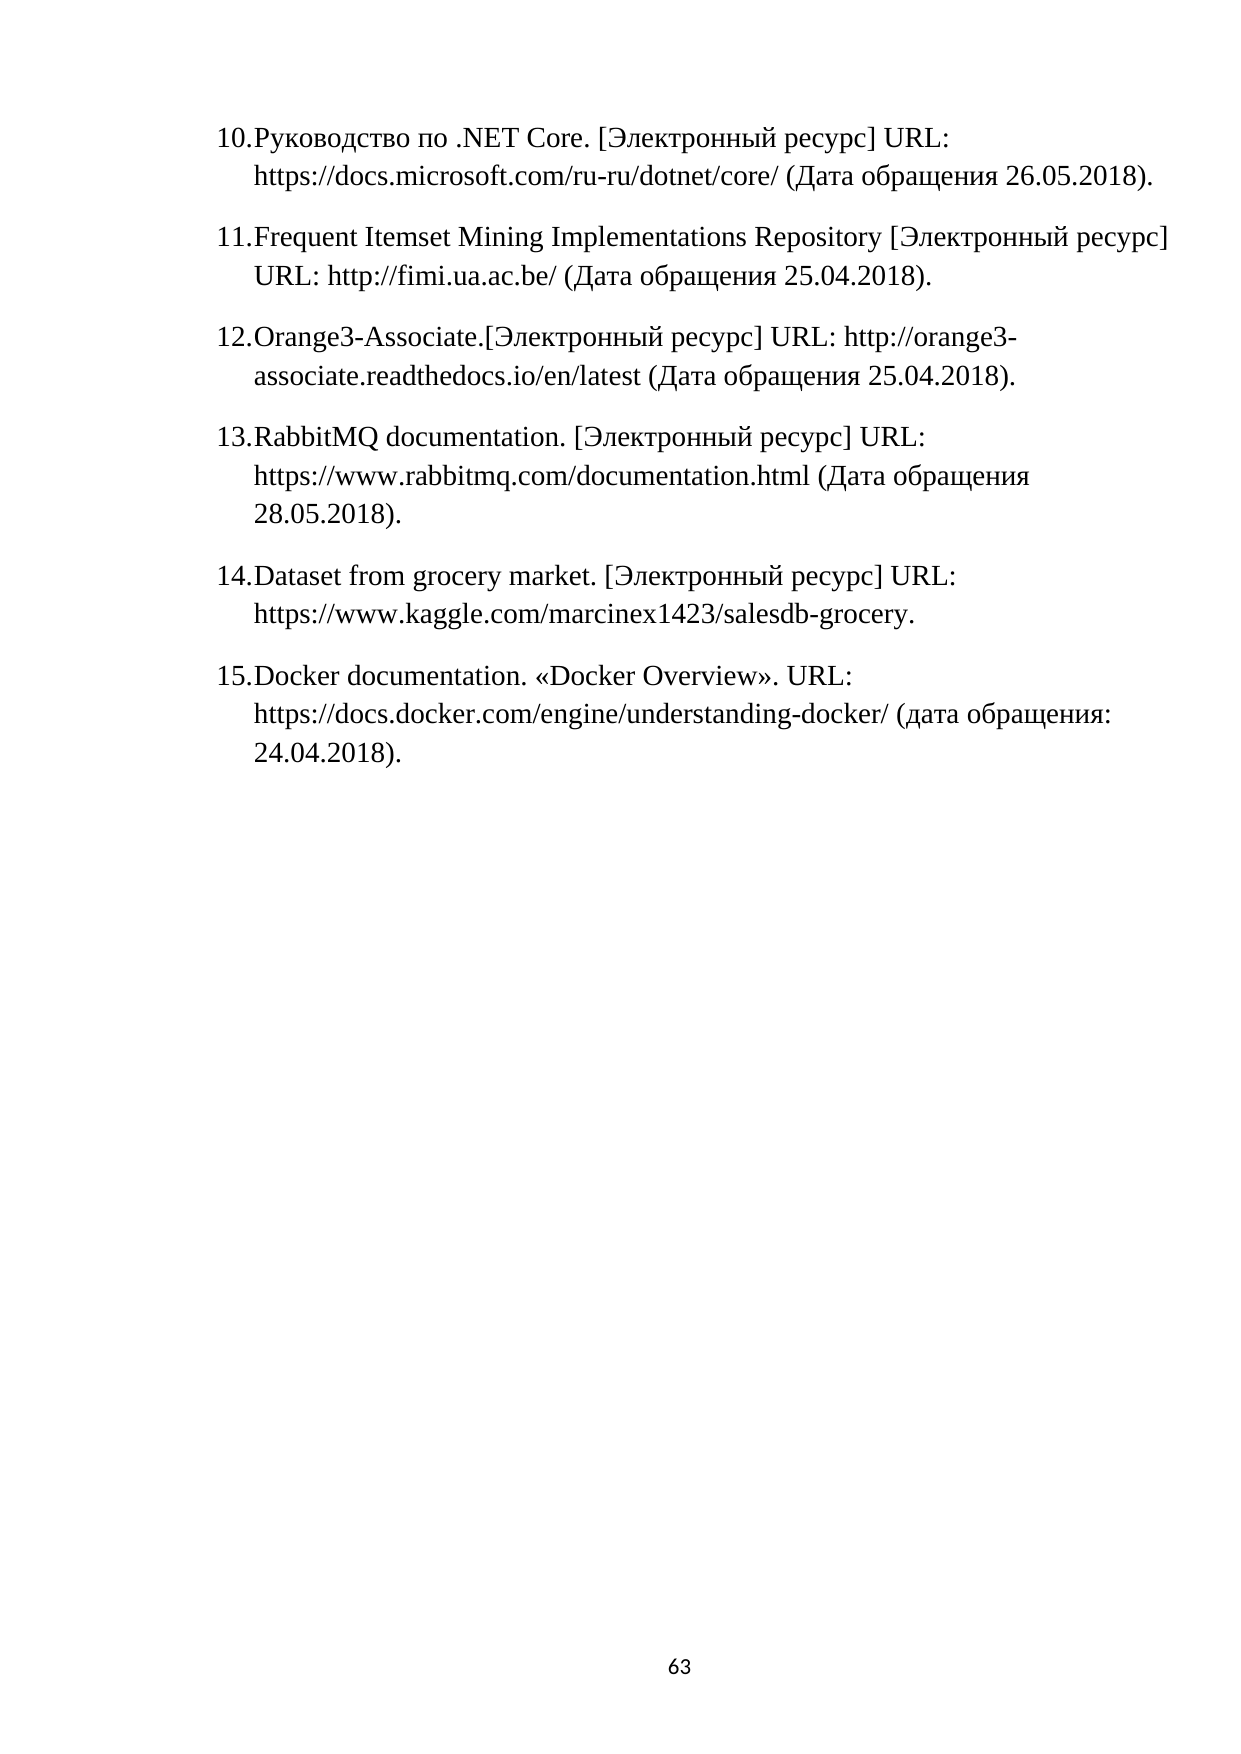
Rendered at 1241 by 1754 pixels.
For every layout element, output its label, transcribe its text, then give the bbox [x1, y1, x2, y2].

table_cell Руководство по .NET Core. [Электронный ресурс] URL: https://docs.microsoft.com/ru-ru/dotnet/core/ (Дата обращения 26.05.2018). [177, 118, 1181, 218]
table_cell Orange3-Associate.[Электронный ресурс] URL: http://orange3-associate.readthedocs.io/en/latest (Дата обращения 25.04.2018). [177, 318, 1181, 418]
table_cell RabbitMQ documentation. [Электронный ресурс] URL: https://www.rabbitmq.com/documentation.html (Дата обращения 28.05.2018). [177, 418, 1181, 556]
table_cell Frequent Itemset Mining Implementations Repository [Электронный ресурс] URL: http://fimi.ua.ac.be/ (Дата обращения 25.04.2018). [177, 218, 1181, 318]
table_cell Docker documentation. «Docker Overview». URL: https://docs.docker.com/engine/understanding-docker/ (дата обращения: 24.04.2018). [177, 656, 1181, 794]
table_cell Dataset from grocery market. [Электронный ресурс] URL: https://www.kaggle.com/marcinex1423/salesdb-grocery. [177, 556, 1181, 656]
